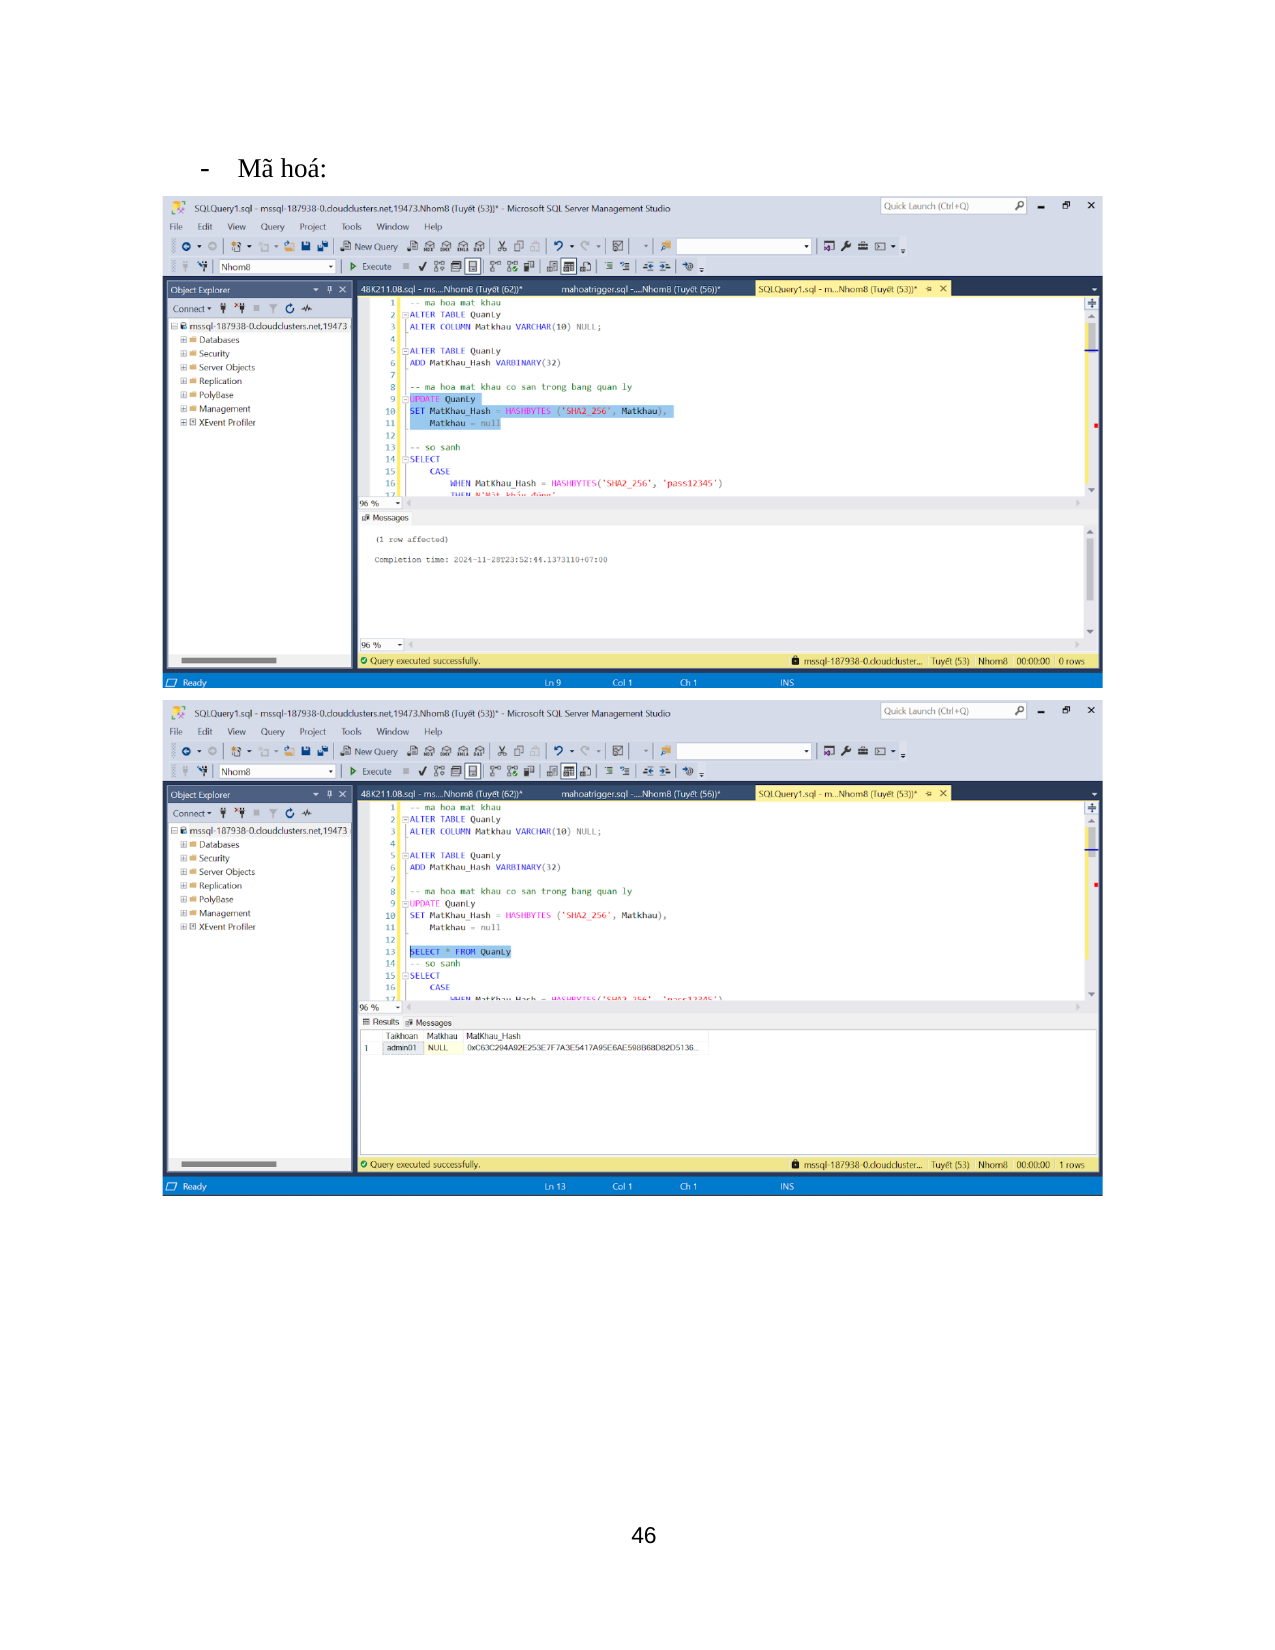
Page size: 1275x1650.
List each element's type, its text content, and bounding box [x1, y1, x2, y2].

list Mã hoá: [200, 150, 1125, 183]
picture [162, 196, 1103, 688]
picture [162, 700, 1103, 1196]
